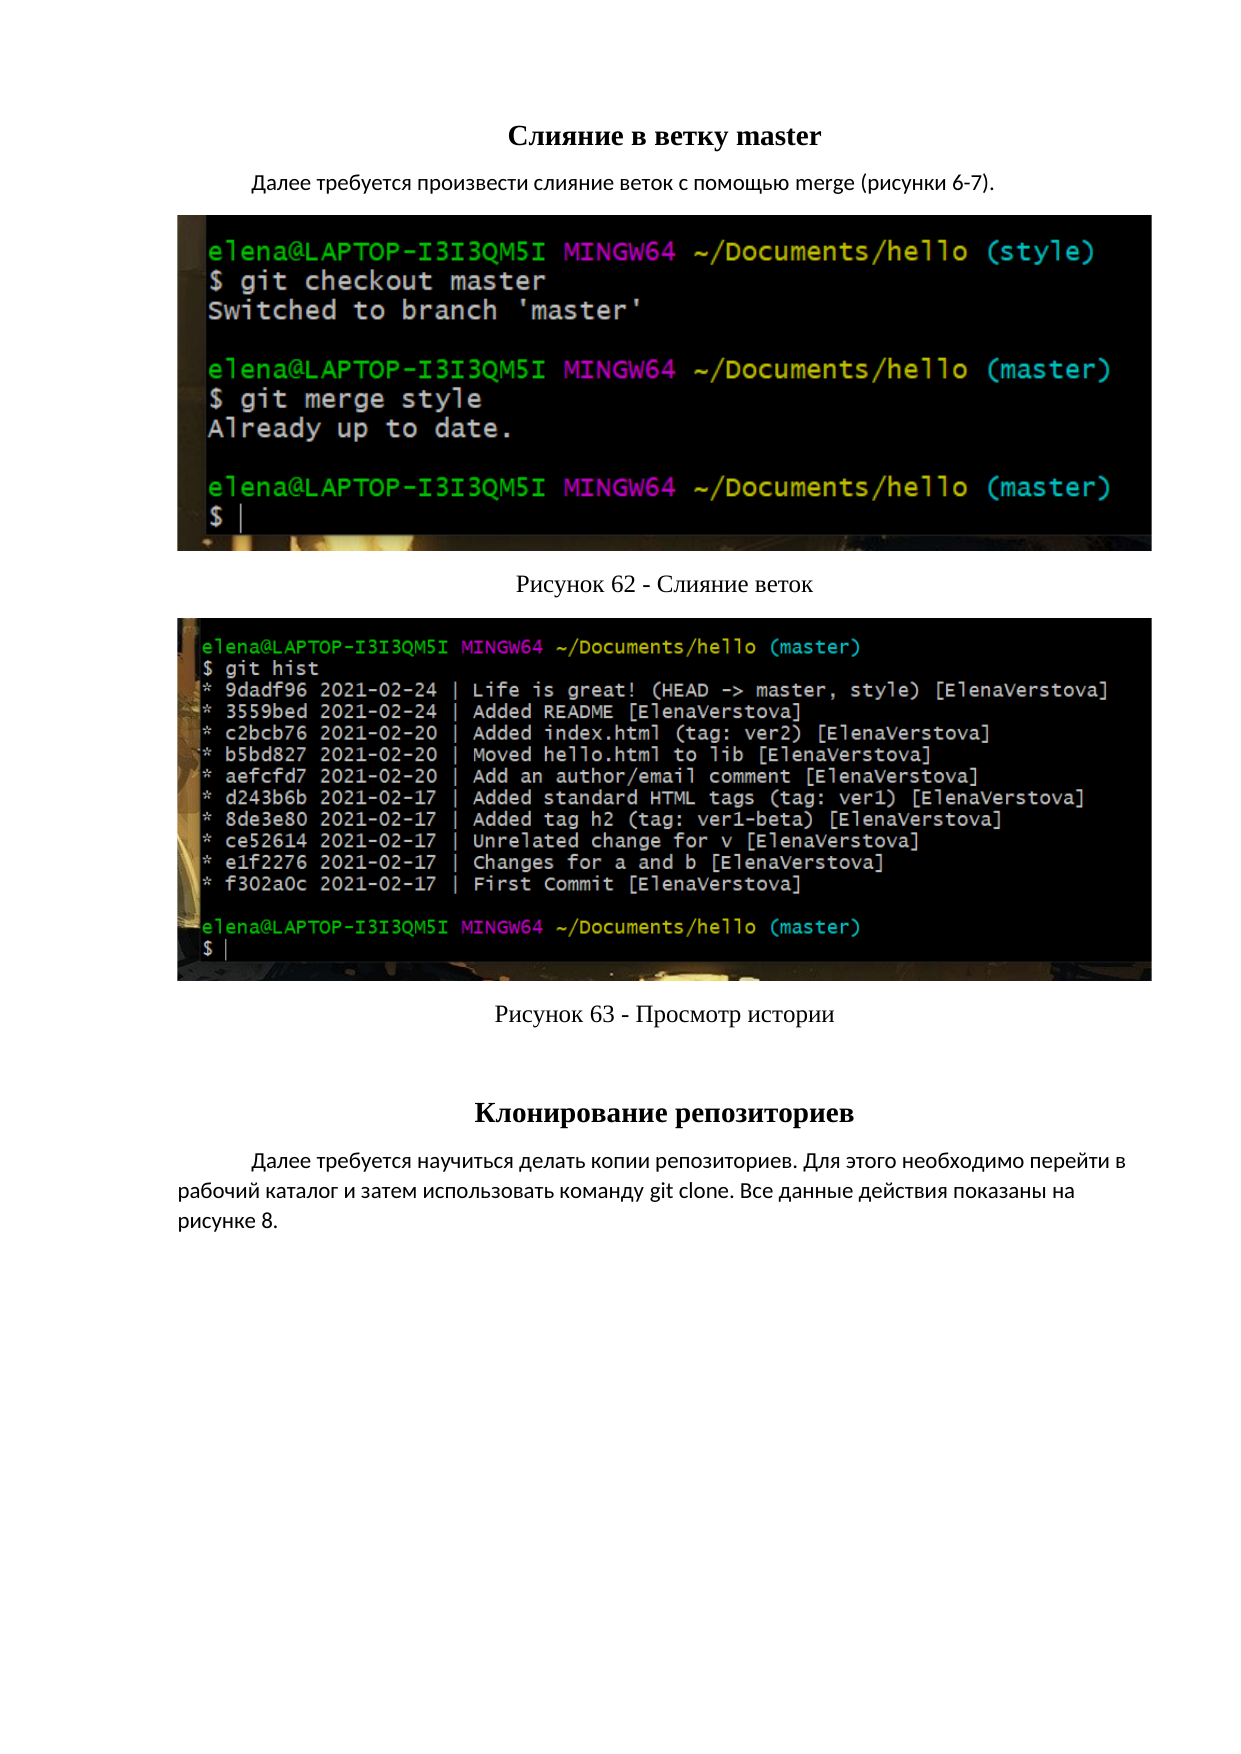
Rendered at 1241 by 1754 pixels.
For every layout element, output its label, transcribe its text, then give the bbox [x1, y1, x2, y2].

text Далее требуется произвести слияние веток с помощью merge (рисунки 6-7). [177, 168, 1152, 196]
picture [177, 618, 1152, 981]
subtitle Слияние в ветку master [177, 118, 1152, 152]
text Рисунок 62 - Слияние веток [177, 569, 1152, 598]
text Рисунок 63 - Просмотр истории [177, 999, 1152, 1028]
subtitle Клонирование репозиториев [177, 1095, 1152, 1129]
picture [177, 215, 1152, 551]
text Далее требуется научиться делать копии репозиториев. Для этого необходимо перейти в рабочий каталог и затем использовать команду git clone. Все данные действия показаны на рисунке 8. [177, 1146, 1152, 1234]
